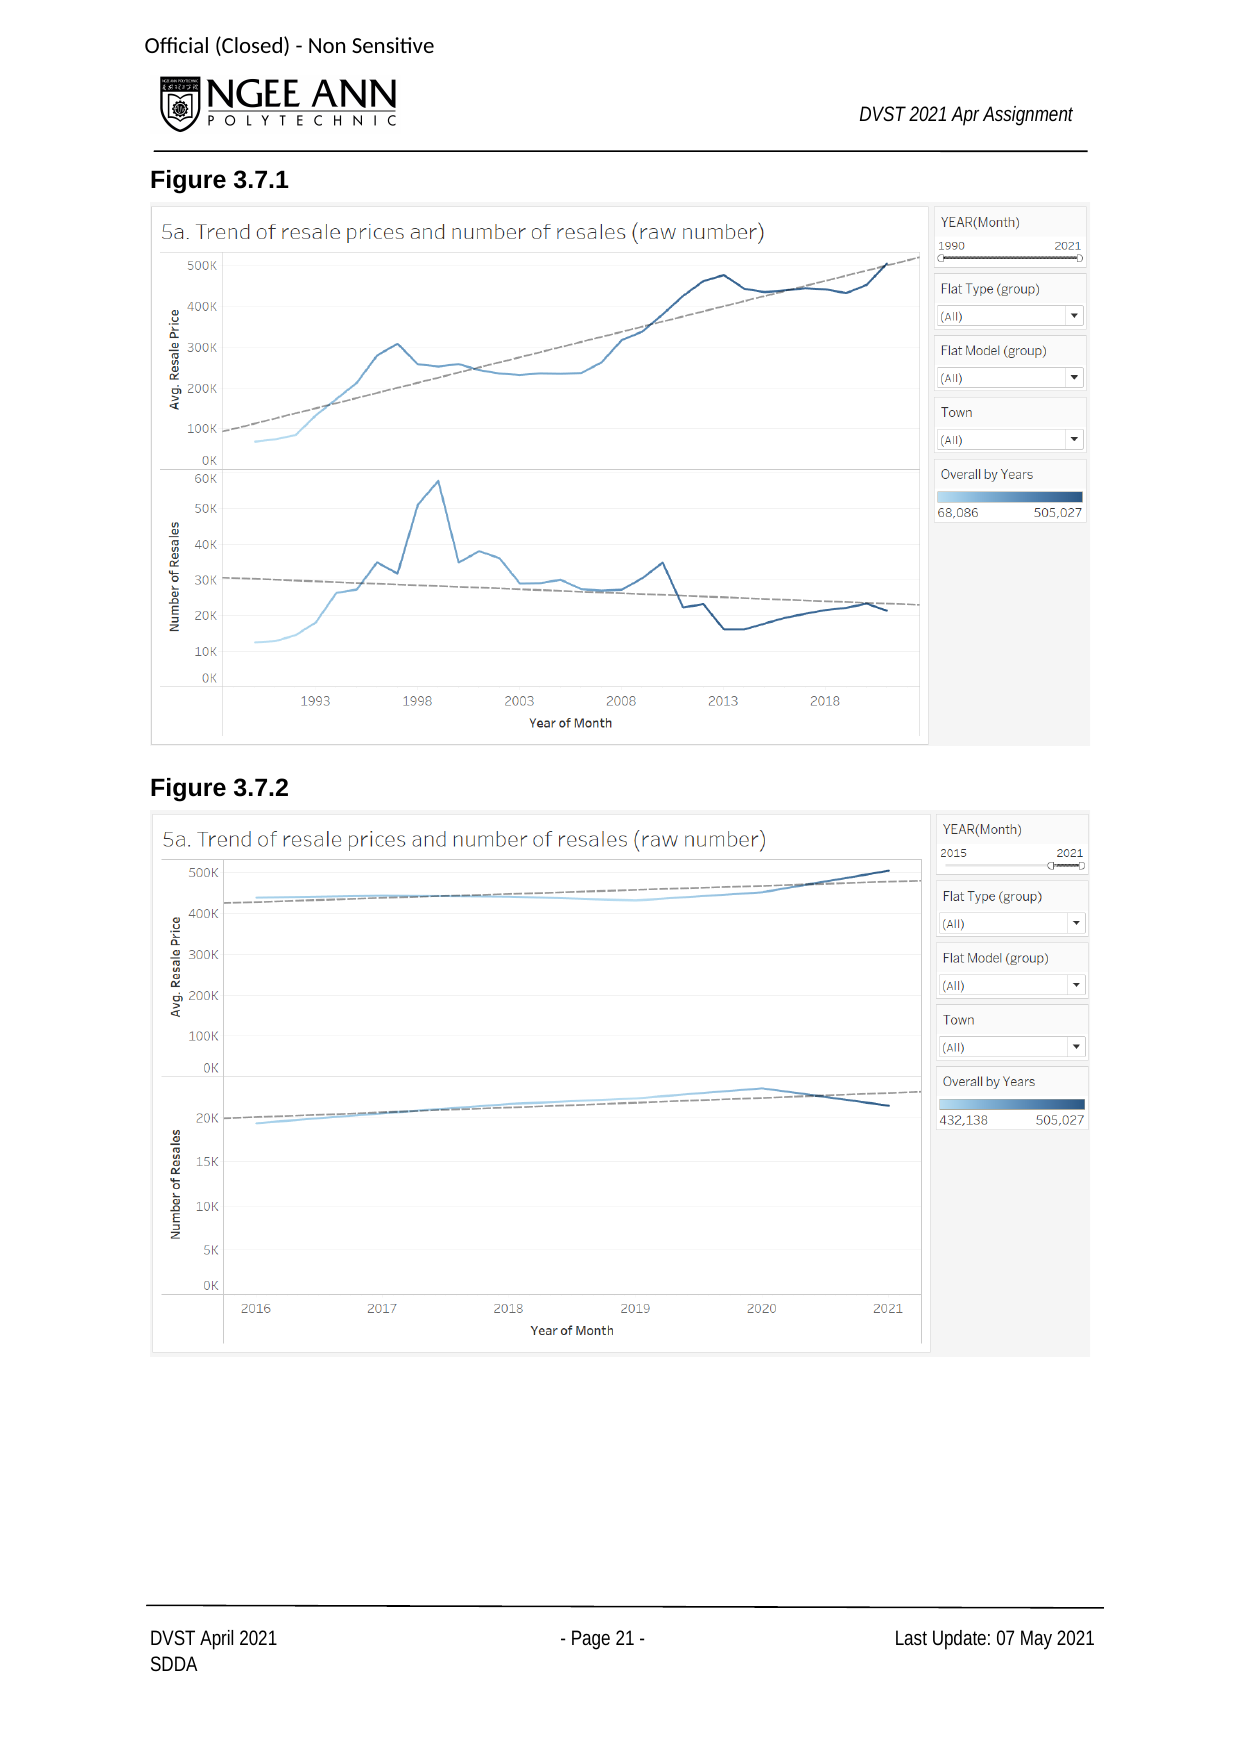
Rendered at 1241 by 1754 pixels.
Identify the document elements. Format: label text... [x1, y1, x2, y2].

picture [150, 810, 1091, 1357]
picture [150, 75, 402, 134]
subtitle Figure 3.7.1 [150, 165, 1090, 194]
picture [150, 202, 1091, 746]
subtitle Figure 3.7.2 [150, 773, 1090, 802]
